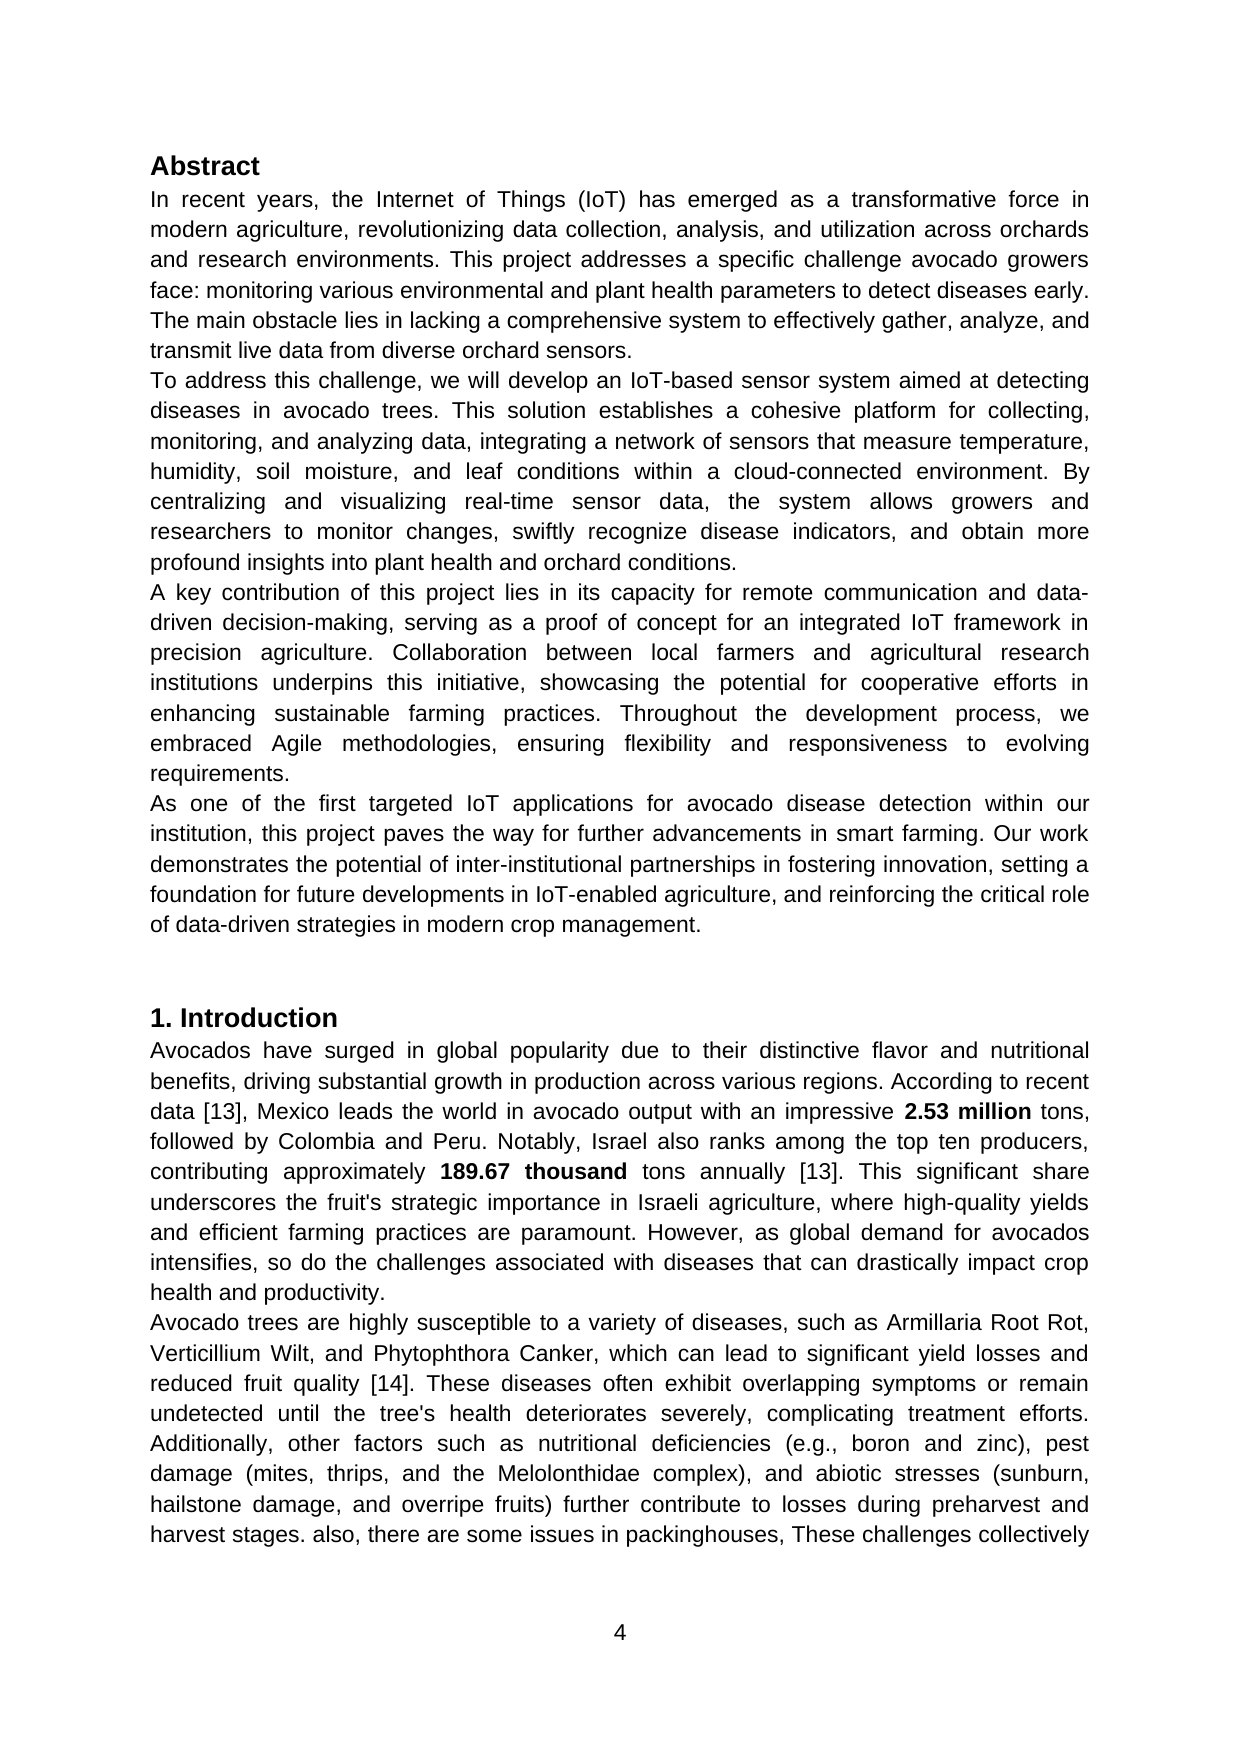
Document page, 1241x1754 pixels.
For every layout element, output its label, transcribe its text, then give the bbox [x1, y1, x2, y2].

text To address this challenge, we will develop an IoT-based sensor system aimed at detecting diseases in avocado trees. This solution establishes a cohesive platform for collecting, monitoring, and analyzing data, integrating a network of sensors that measure temperature, humidity, soil moisture, and leaf conditions within a cloud-connected environment. By centralizing and visualizing real-time sensor data, the system allows growers and researchers to monitor changes, swiftly recognize disease indicators, and obtain more profound insights into plant health and orchard conditions. [150, 367, 1090, 575]
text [150, 1309, 1090, 1547]
text As one of the first targeted IoT applications for avocado disease detection within our institution, this project paves the way for further advancements in smart farming. Our work demonstrates the potential of inter-institutional partnerships in fostering innovation, setting a foundation for future developments in IoT-enabled agriculture, and reinforcing the critical role of data-driven strategies in modern crop management. [150, 790, 1090, 937]
text A key contribution of this project lies in its capacity for remote communication and data-driven decision-making, serving as a proof of concept for an integrated IoT framework in precision agriculture. Collaboration between local farmers and agricultural research institutions underpins this initiative, showcasing the potential for cooperative efforts in enhancing sustainable farming practices. Throughout the development process, we embraced Agile methodologies, ensuring flexibility and responsiveness to evolving requirements. [150, 579, 1090, 786]
subtitle 1. Introduction [150, 1002, 1090, 1033]
text Avocados have surged in global popularity due to their distinctive flavor and nutritional benefits, driving substantial growth in production across various regions. According to recent data [13], Mexico leads the world in avocado output with an impressive 2.53 million tons, followed by Colombia and Peru. Notably, Israel also ranks among the top ten producers, contributing approximately 189.67 thousand tons annually [13]. This significant share underscores the fruit's strategic importance in Israeli agriculture, where high-quality yields and efficient farming practices are paramount. However, as global demand for avocados intensifies, so do the challenges associated with diseases that can drastically impact crop health and productivity. [150, 1037, 1090, 1306]
subtitle Abstract [150, 150, 1090, 181]
text In recent years, the Internet of Things (IoT) has emerged as a transformative force in modern agriculture, revolutionizing data collection, analysis, and utilization across orchards and research environments. This project addresses a specific challenge avocado growers face: monitoring various environmental and plant health parameters to detect diseases early. The main obstacle lies in lacking a comprehensive system to effectively gather, analyze, and transmit live data from diverse orchard sensors. [150, 186, 1090, 363]
